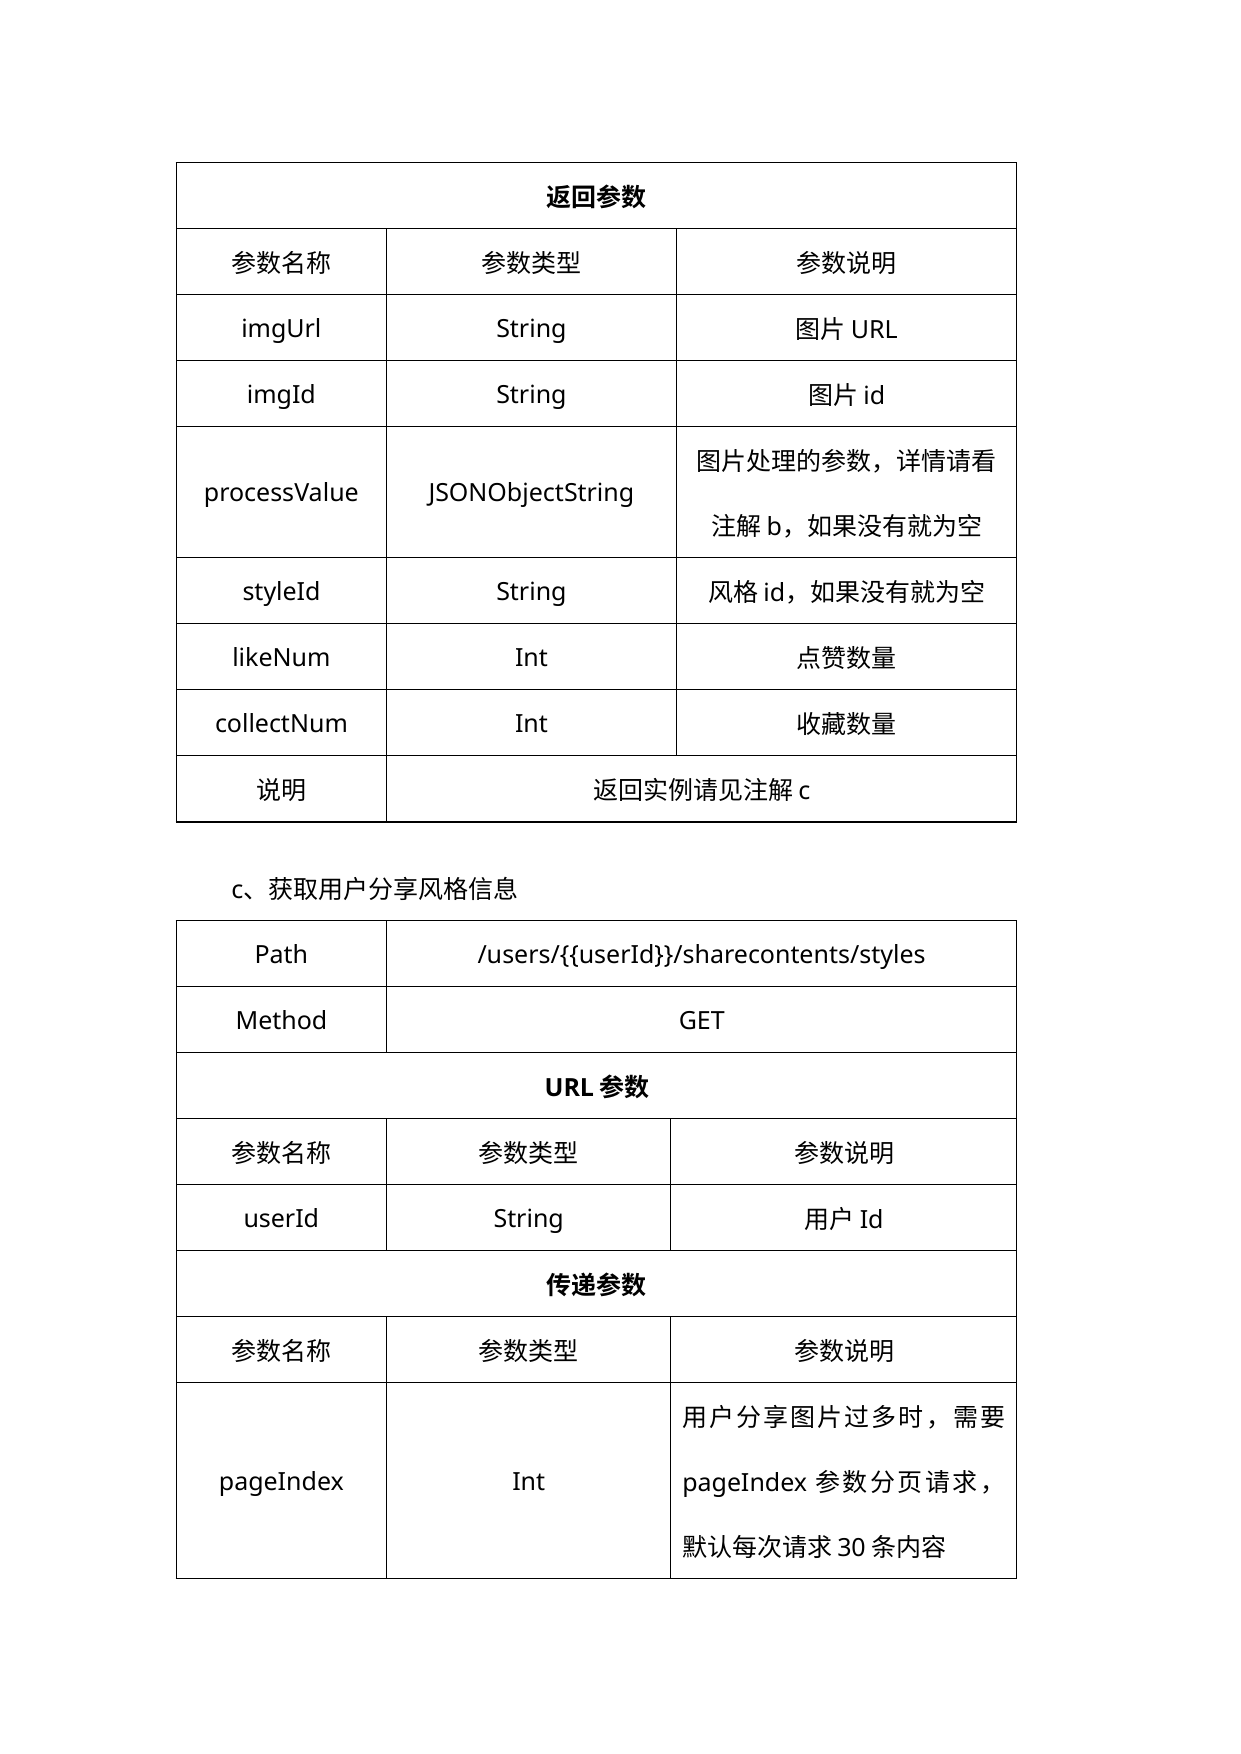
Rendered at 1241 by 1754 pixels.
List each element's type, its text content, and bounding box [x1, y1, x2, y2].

table_cell String [387, 558, 676, 623]
table_cell pageIndex [177, 1383, 386, 1578]
table_cell String [387, 361, 676, 426]
table_cell 参数名称 [177, 1119, 386, 1184]
table_cell JSONObjectString [387, 427, 676, 557]
table_cell 用户Id [671, 1185, 1016, 1250]
table_cell String [387, 1185, 670, 1250]
table_cell processValue [177, 427, 386, 557]
table_cell Method [177, 987, 386, 1052]
table_cell 说明 [177, 756, 386, 821]
table_cell imgUrl [177, 295, 386, 360]
table_cell URL参数 [177, 1053, 1016, 1118]
table_cell 图片URL [677, 295, 1016, 360]
table_cell 参数类型 [387, 1119, 670, 1184]
table_cell 返回实例请见注解c [387, 756, 1016, 821]
table_header /users/{{userId}}/sharecontents/styles [387, 921, 1016, 986]
table_cell 收藏数量 [677, 690, 1016, 755]
table_cell userId [177, 1185, 386, 1250]
table_cell 参数说明 [671, 1119, 1016, 1184]
table_cell 参数类型 [387, 229, 676, 294]
table_cell GET [387, 987, 1016, 1052]
table_header Path [177, 921, 386, 986]
table_cell 风格id，如果没有就为空 [677, 558, 1016, 623]
table_cell 参数说明 [671, 1317, 1016, 1382]
table_cell String [387, 295, 676, 360]
table_cell Int [387, 624, 676, 689]
table_cell likeNum [177, 624, 386, 689]
table_cell imgId [177, 361, 386, 426]
table_cell 图片处理的参数，详情请看注解b，如果没有就为空 [677, 427, 1016, 557]
list 获取用户分享风格信息 [231, 855, 1053, 920]
table_cell 参数名称 [177, 229, 386, 294]
table_cell styleId [177, 558, 386, 623]
table_cell 点赞数量 [677, 624, 1016, 689]
table_cell collectNum [177, 690, 386, 755]
table_cell 用户分享图片过多时，需要pageIndex参数分页请求，默认每次请求30条内容 [671, 1383, 1016, 1578]
table_cell 参数名称 [177, 1317, 386, 1382]
table_cell 图片id [677, 361, 1016, 426]
table_cell 传递参数 [177, 1251, 1016, 1316]
table_cell Int [387, 1383, 670, 1578]
table_cell 参数说明 [677, 229, 1016, 294]
table_cell Int [387, 690, 676, 755]
table_cell 参数类型 [387, 1317, 670, 1382]
table_cell 返回参数 [177, 163, 1016, 228]
